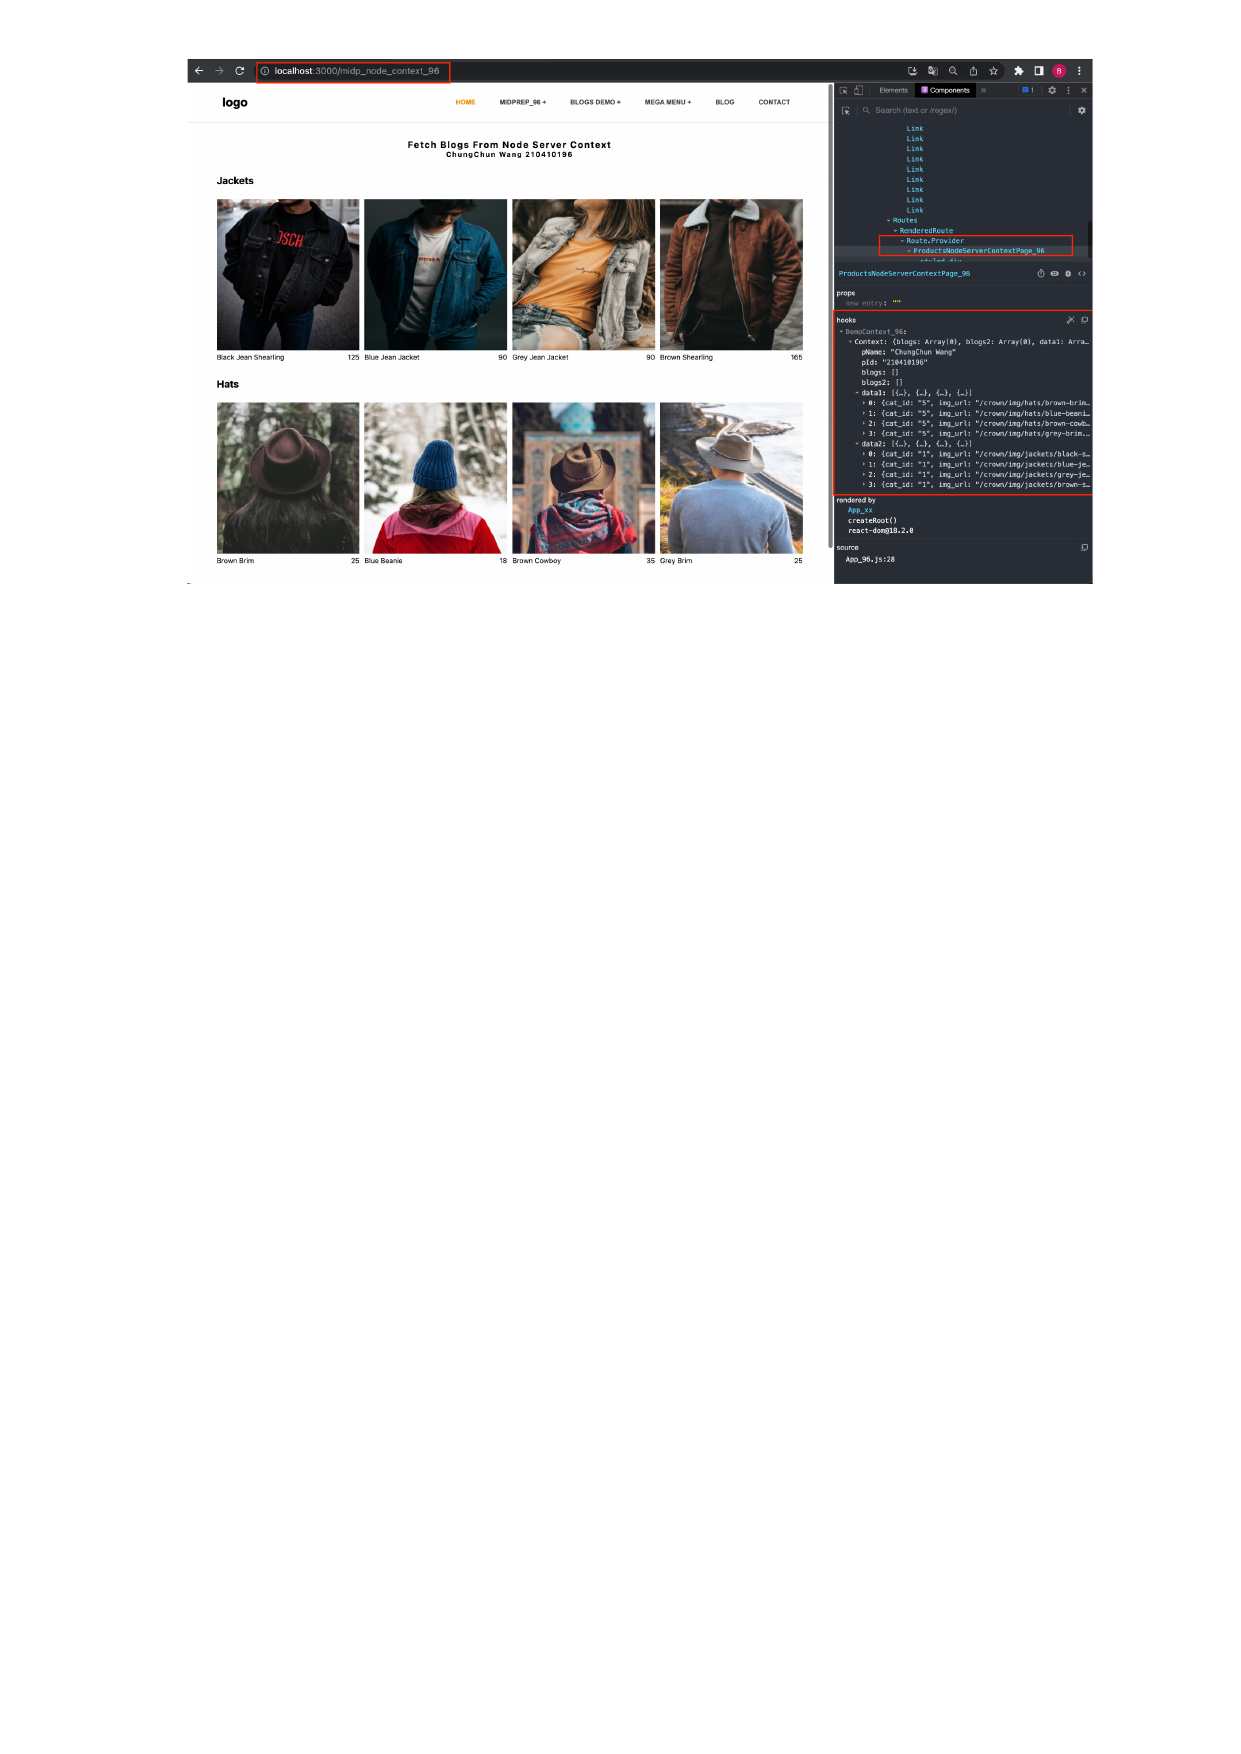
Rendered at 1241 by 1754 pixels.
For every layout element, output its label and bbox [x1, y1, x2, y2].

picture [187, 59, 1093, 584]
